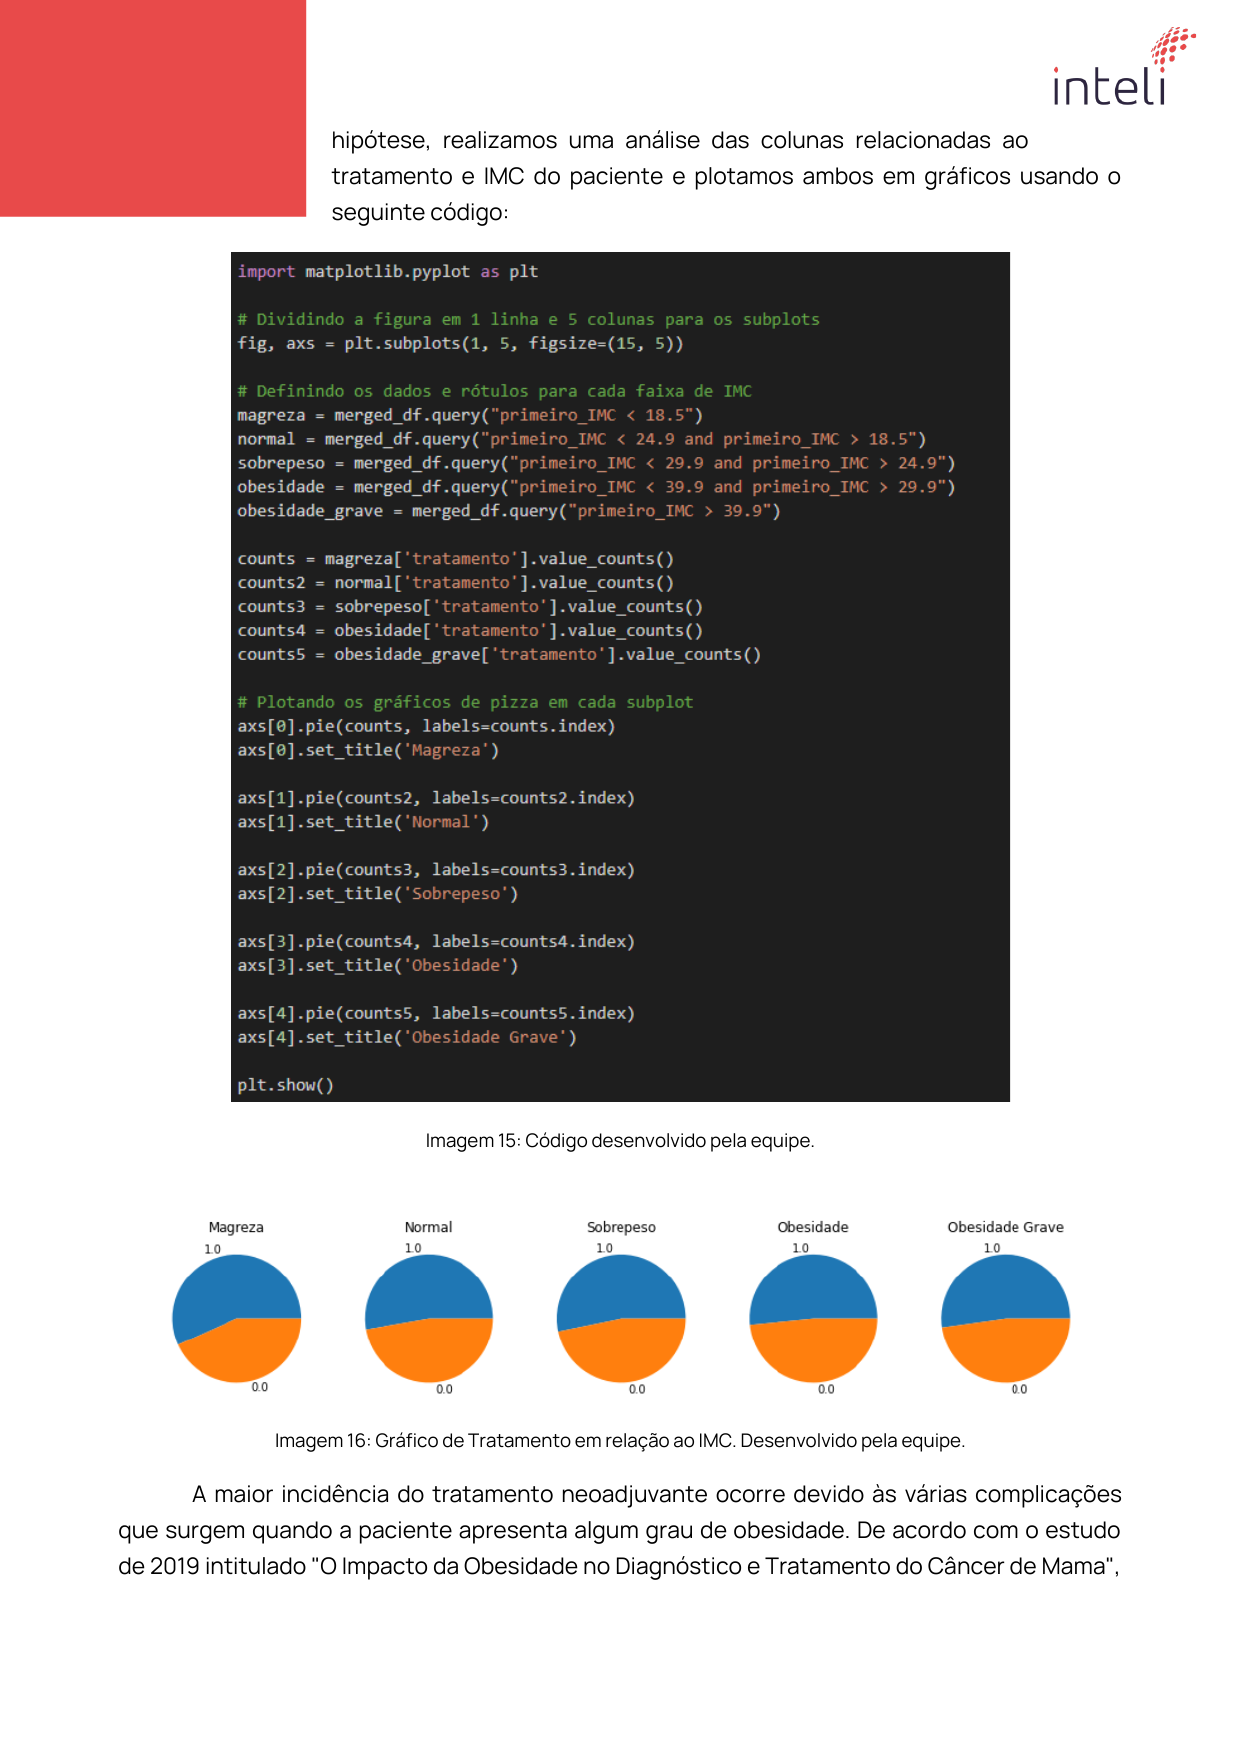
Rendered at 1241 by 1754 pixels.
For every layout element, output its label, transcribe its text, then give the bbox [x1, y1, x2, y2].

text Imagem 16: Gráfico de Tratamento em relação ao IMC. Desenvolvido pela equipe. [118, 1428, 1123, 1453]
picture [0, 0, 307, 217]
picture [148, 1213, 1093, 1403]
text Imagem 15: Código desenvolvido pela equipe. [118, 1127, 1123, 1153]
picture [231, 252, 1010, 1102]
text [118, 124, 1123, 227]
picture [1054, 27, 1197, 105]
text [118, 1478, 1123, 1582]
